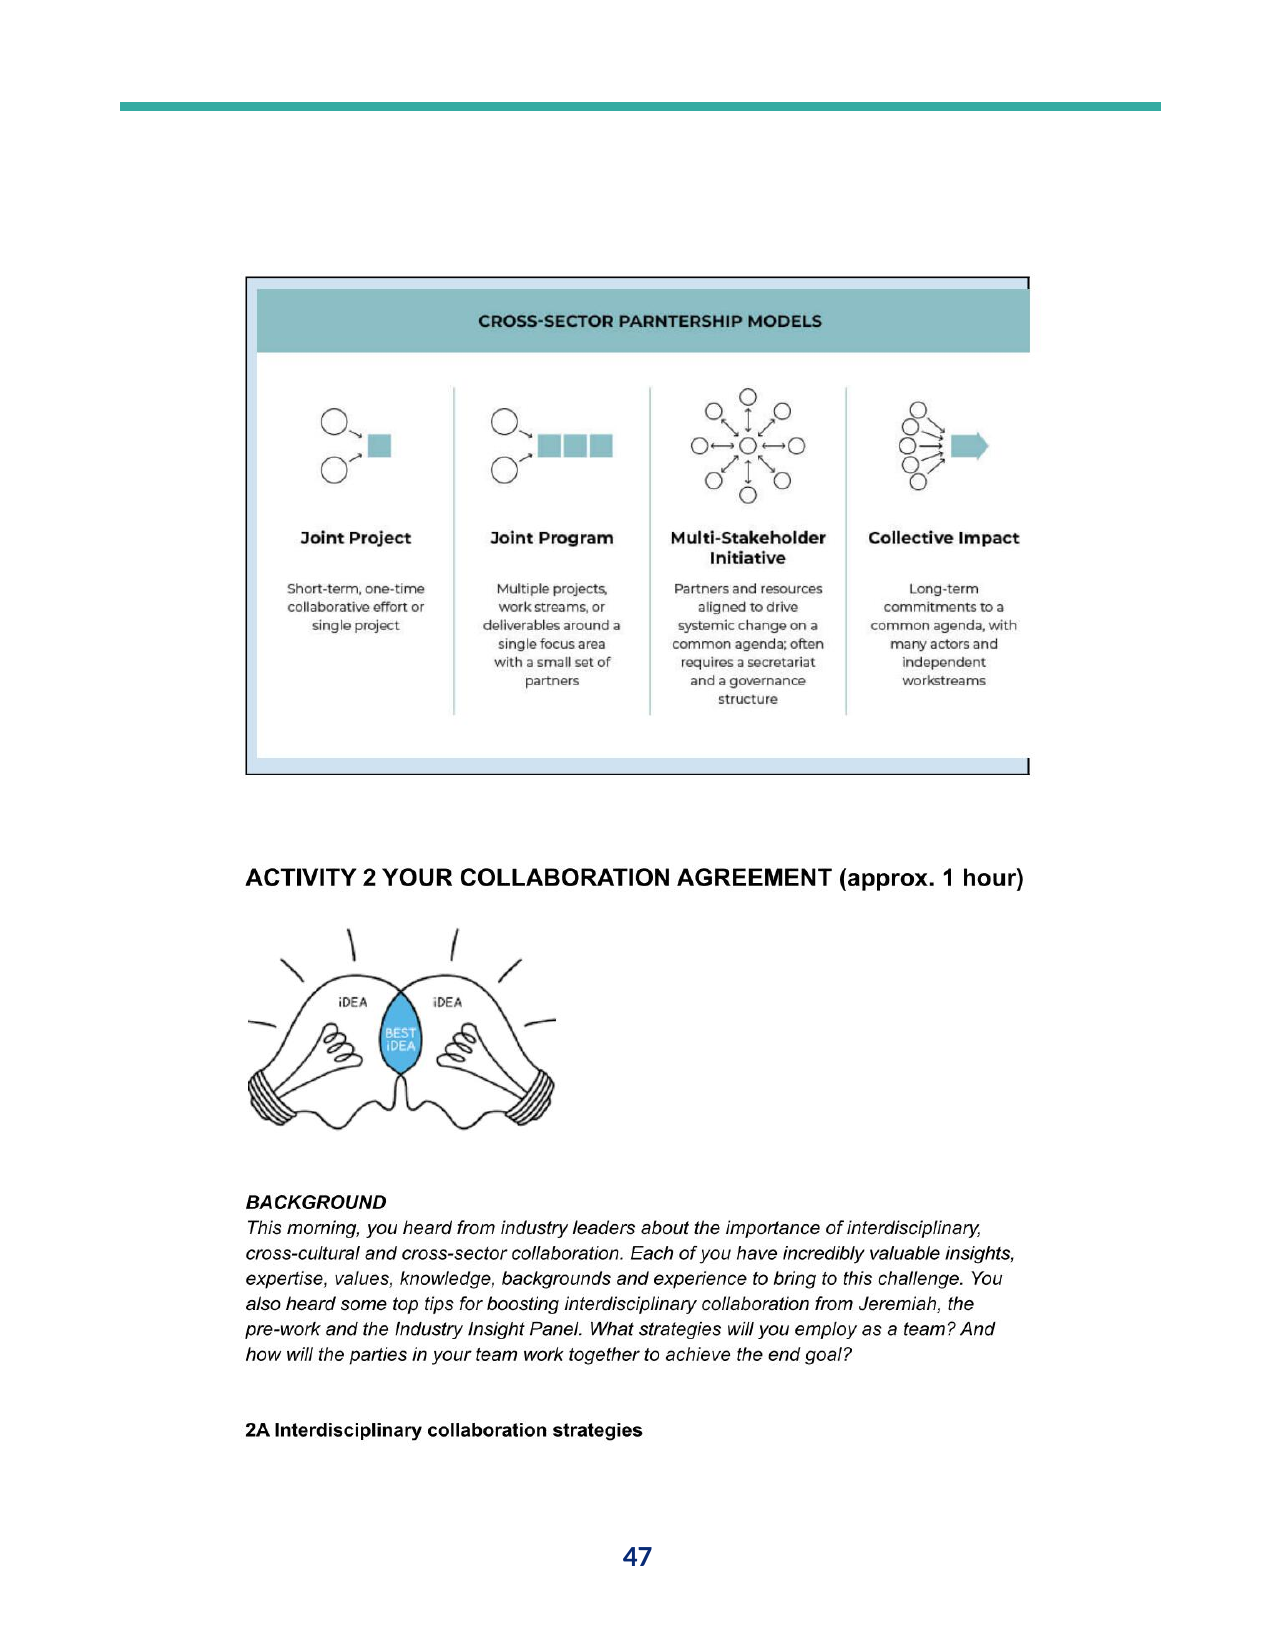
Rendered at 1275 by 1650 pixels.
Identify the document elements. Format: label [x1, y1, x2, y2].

picture [120, 151, 1155, 1539]
